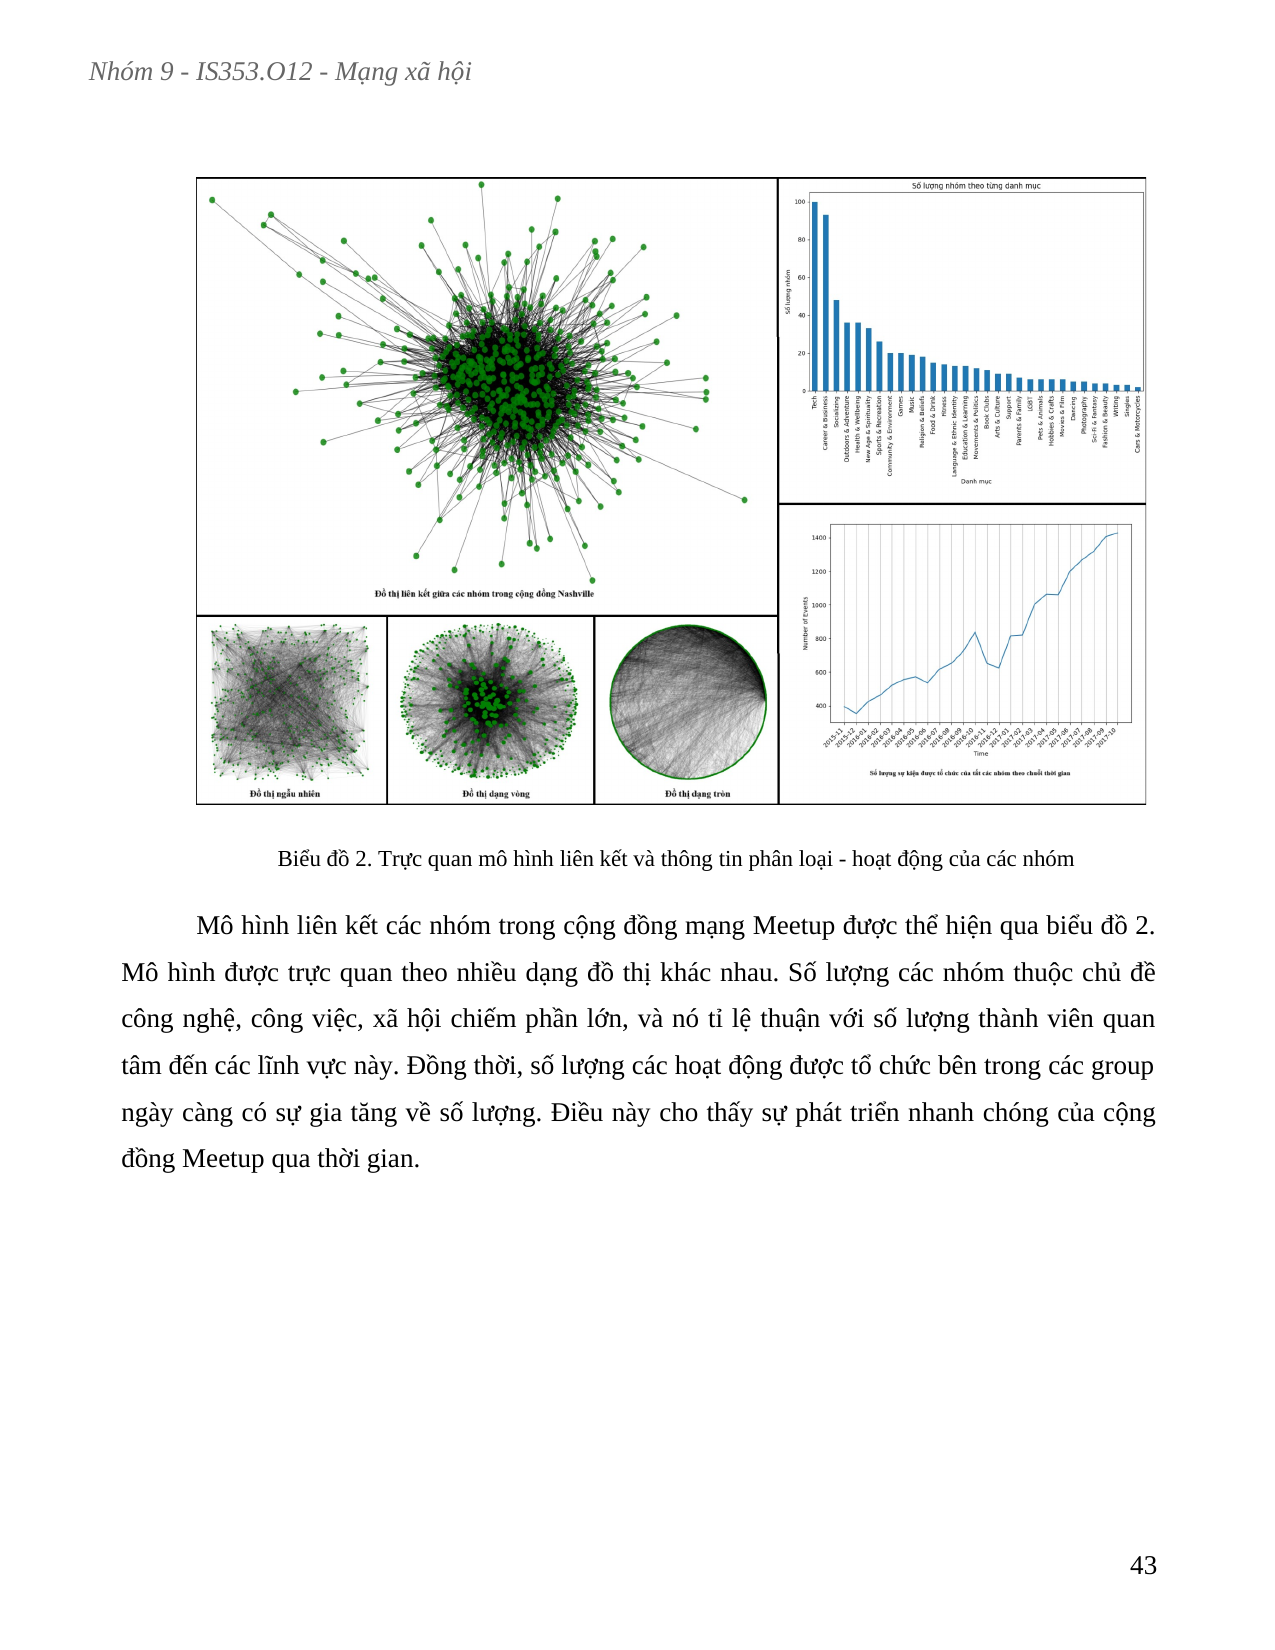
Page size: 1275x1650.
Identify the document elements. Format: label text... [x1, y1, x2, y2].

text Mô hình liên kết các nhóm trong cộng đồng mạng Meetup được thể hiện qua biểu đồ 2. Mô hình được trực quan theo nhiều dạng đồ thị khác nhau. Số lượng các nhóm thuộc chủ đề công nghệ, công việc, xã hội chiếm phần lớn, và nó tỉ lệ thuận với số lượng thành viên quan tâm đến các lĩnh vực này. Đồng thời, số lượng các hoạt động được tổ chức bên trong các group ngày càng có sự gia tăng về số lượng. Điều này cho thấy sự phát triển nhanh chóng của cộng đồng Meetup qua thời gian. [121, 909, 1157, 1174]
picture [196, 177, 1147, 805]
text Biểu đồ 2. Trực quan mô hình liên kết và thông tin phân loại - hoạt động của các nhóm [121, 845, 1157, 871]
